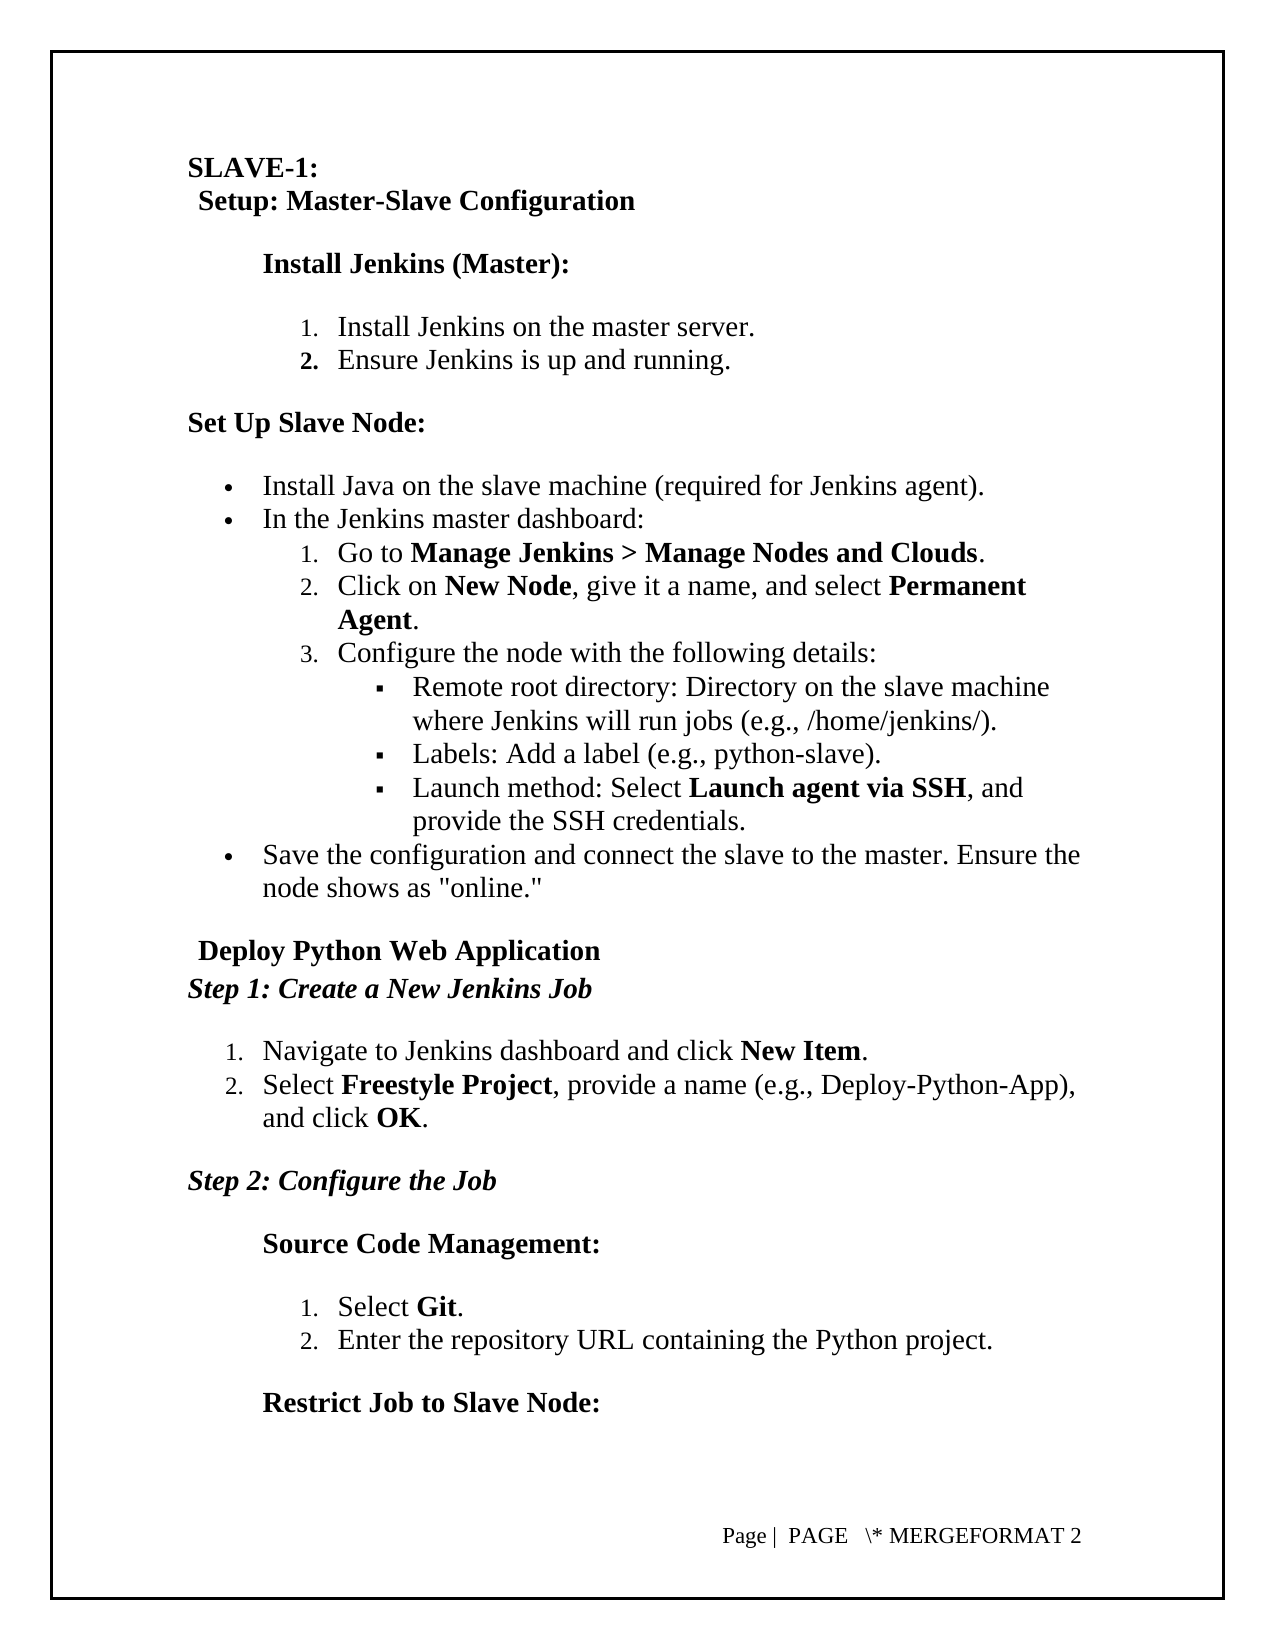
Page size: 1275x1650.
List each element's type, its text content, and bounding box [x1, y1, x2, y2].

list Install Java on the slave machine (required for Jenkins agent). [225, 468, 1087, 501]
list Select Git. [300, 1289, 1087, 1322]
list Labels: Add a label (e.g., python-slave). [375, 736, 1087, 770]
list SLAVE-1: [187, 150, 1087, 183]
subtitle Step 1: Create a New Jenkins Job [187, 971, 1087, 1004]
list Go to Manage Jenkins > Manage Nodes and Clouds. [300, 535, 1087, 568]
list Ensure Jenkins is up and running. [300, 342, 1087, 376]
list Install Jenkins on the master server. [300, 309, 1087, 342]
list In the Jenkins master dashboard: [225, 501, 1087, 535]
list Configure the node with the following details: [300, 636, 1087, 669]
subtitle Step 2: Configure the Job [187, 1163, 1087, 1197]
subtitle Deploy Python Web Application [198, 933, 1087, 967]
list Click on New Node, give it a name, and select Permanent Agent. [300, 568, 1087, 636]
text Source Code Management: [262, 1226, 1087, 1259]
list Launch method: Select Launch agent via SSH, and provide the SSH credentials. [375, 770, 1087, 837]
list Save the configuration and connect the slave to the master. Ensure the node shows as "online." [225, 837, 1087, 904]
subtitle Setup: Master-Slave Configuration [198, 183, 1087, 217]
text Set Up Slave Node: [187, 405, 1087, 439]
list Remote root directory: Directory on the slave machine where Jenkins will run jobs (e.g., /home/jenkins/). [375, 669, 1087, 736]
text Install Jenkins (Master): [262, 246, 1087, 280]
list Navigate to Jenkins dashboard and click New Item. [225, 1033, 1087, 1067]
list Enter the repository URL containing the Python project. [300, 1322, 1087, 1356]
text Restrict Job to Slave Node: [262, 1385, 1087, 1418]
list Select Freestyle Project, provide a name (e.g., Deploy-Python-App), and click OK. [225, 1067, 1087, 1134]
